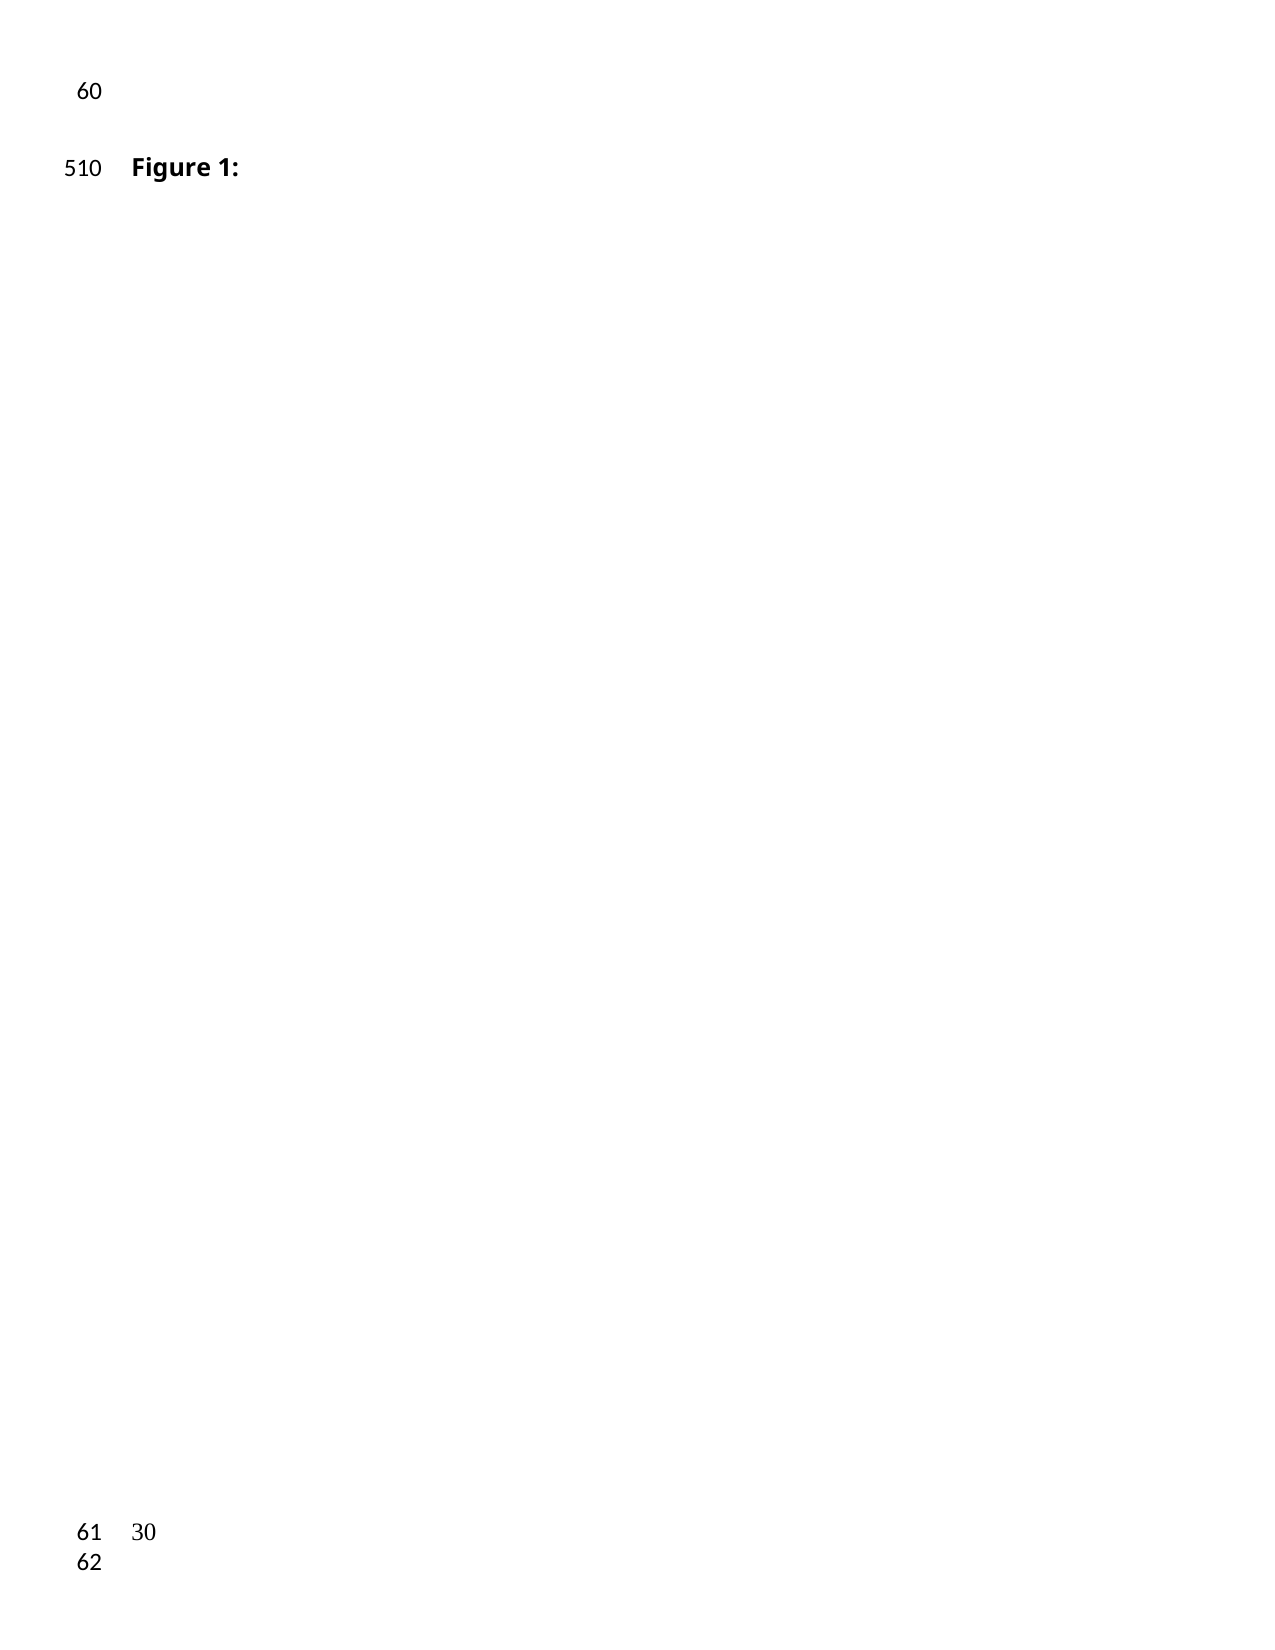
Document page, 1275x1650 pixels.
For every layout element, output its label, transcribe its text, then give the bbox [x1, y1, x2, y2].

text Figure 1: [131, 150, 1125, 184]
